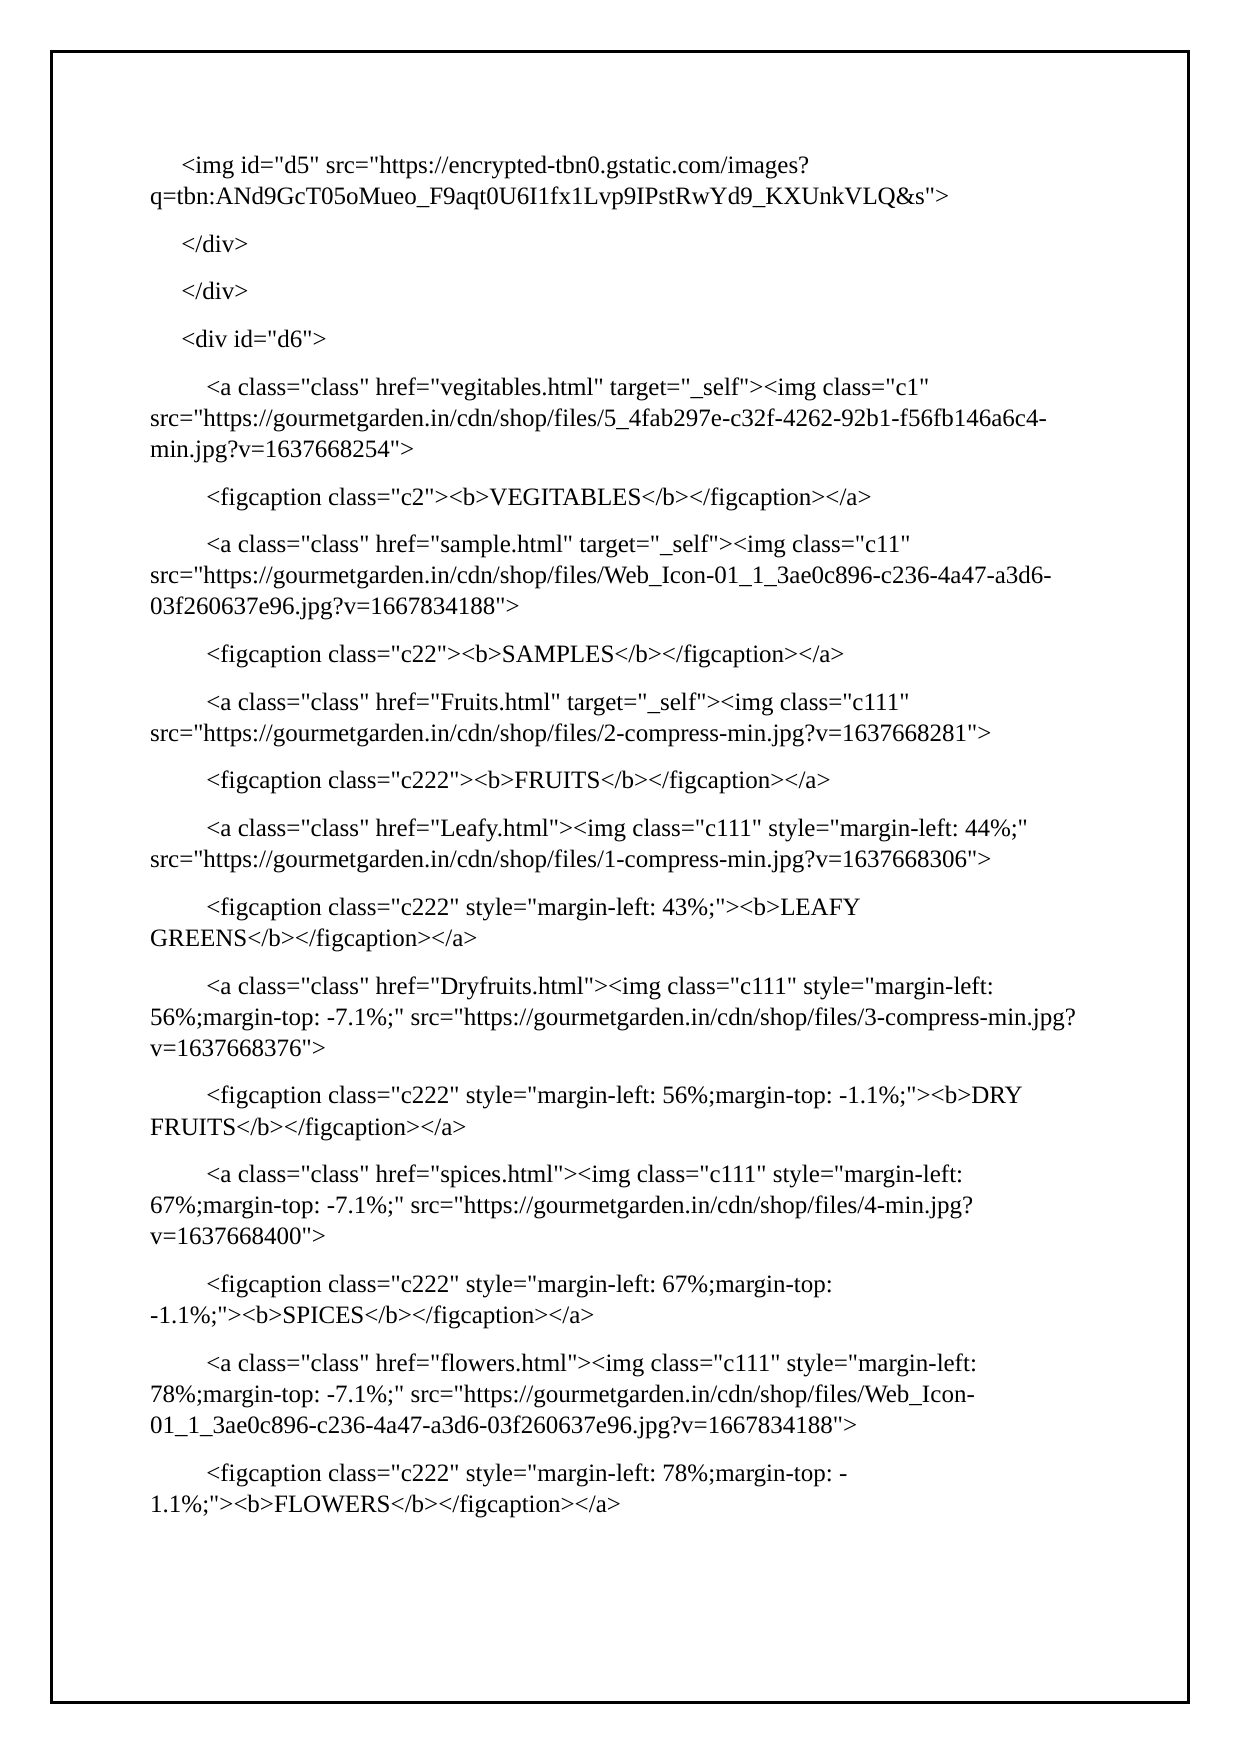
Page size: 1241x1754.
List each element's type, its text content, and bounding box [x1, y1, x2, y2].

text <img id="d5" src="https://encrypted-tbn0.gstatic.com/images?q=tbn:ANd9GcT05oMueo_F9aqt0U6I1fx1Lvp9IPstRwYd9_KXUnkVLQ&s"> [150, 150, 1090, 210]
text <figcaption class="c2"><b>VEGITABLES</b></figcaption></a> [150, 482, 1090, 510]
text <a class="class" href="Leafy.html"><img class="c111" style="margin-left: 44%;" src="https://gourmetgarden.in/cdn/shop/files/1-compress-min.jpg?v=1637668306"> [150, 813, 1090, 873]
text <figcaption class="c22"><b>SAMPLES</b></figcaption></a> [150, 639, 1090, 668]
text <figcaption class="c222" style="margin-left: 78%;margin-top: -1.1%;"><b>FLOWERS</b></figcaption></a> [150, 1458, 1090, 1517]
text <a class="class" href="Dryfruits.html"><img class="c111" style="margin-left: 56%;margin-top: -7.1%;" src="https://gourmetgarden.in/cdn/shop/files/3-compress-min.jpg?v=1637668376"> [150, 971, 1090, 1062]
text <a class="class" href="Fruits.html" target="_self"><img class="c111" src="https://gourmetgarden.in/cdn/shop/files/2-compress-min.jpg?v=1637668281"> [150, 687, 1090, 747]
text <figcaption class="c222"><b>FRUITS</b></figcaption></a> [150, 766, 1090, 794]
text <a class="class" href="vegitables.html" target="_self"><img class="c1" src="https://gourmetgarden.in/cdn/shop/files/5_4fab297e-c32f-4262-92b1-f56fb146a6c4-min.jpg?v=1637668254"> [150, 372, 1090, 463]
text <div id="d6"> [150, 324, 1090, 353]
text <a class="class" href="sample.html" target="_self"><img class="c11" src="https://gourmetgarden.in/cdn/shop/files/Web_Icon-01_1_3ae0c896-c236-4a47-a3d6-03f260637e96.jpg?v=1667834188"> [150, 529, 1090, 620]
text </div> [150, 276, 1090, 305]
text <figcaption class="c222" style="margin-left: 56%;margin-top: -1.1%;"><b>DRY FRUITS</b></figcaption></a> [150, 1081, 1090, 1140]
text <a class="class" href="flowers.html"><img class="c111" style="margin-left: 78%;margin-top: -7.1%;" src="https://gourmetgarden.in/cdn/shop/files/Web_Icon-01_1_3ae0c896-c236-4a47-a3d6-03f260637e96.jpg?v=1667834188"> [150, 1348, 1090, 1439]
text <figcaption class="c222" style="margin-left: 67%;margin-top: -1.1%;"><b>SPICES</b></figcaption></a> [150, 1269, 1090, 1329]
text <figcaption class="c222" style="margin-left: 43%;"><b>LEAFY GREENS</b></figcaption></a> [150, 892, 1090, 952]
text </div> [150, 229, 1090, 257]
text <a class="class" href="spices.html"><img class="c111" style="margin-left: 67%;margin-top: -7.1%;" src="https://gourmetgarden.in/cdn/shop/files/4-min.jpg?v=1637668400"> [150, 1159, 1090, 1250]
